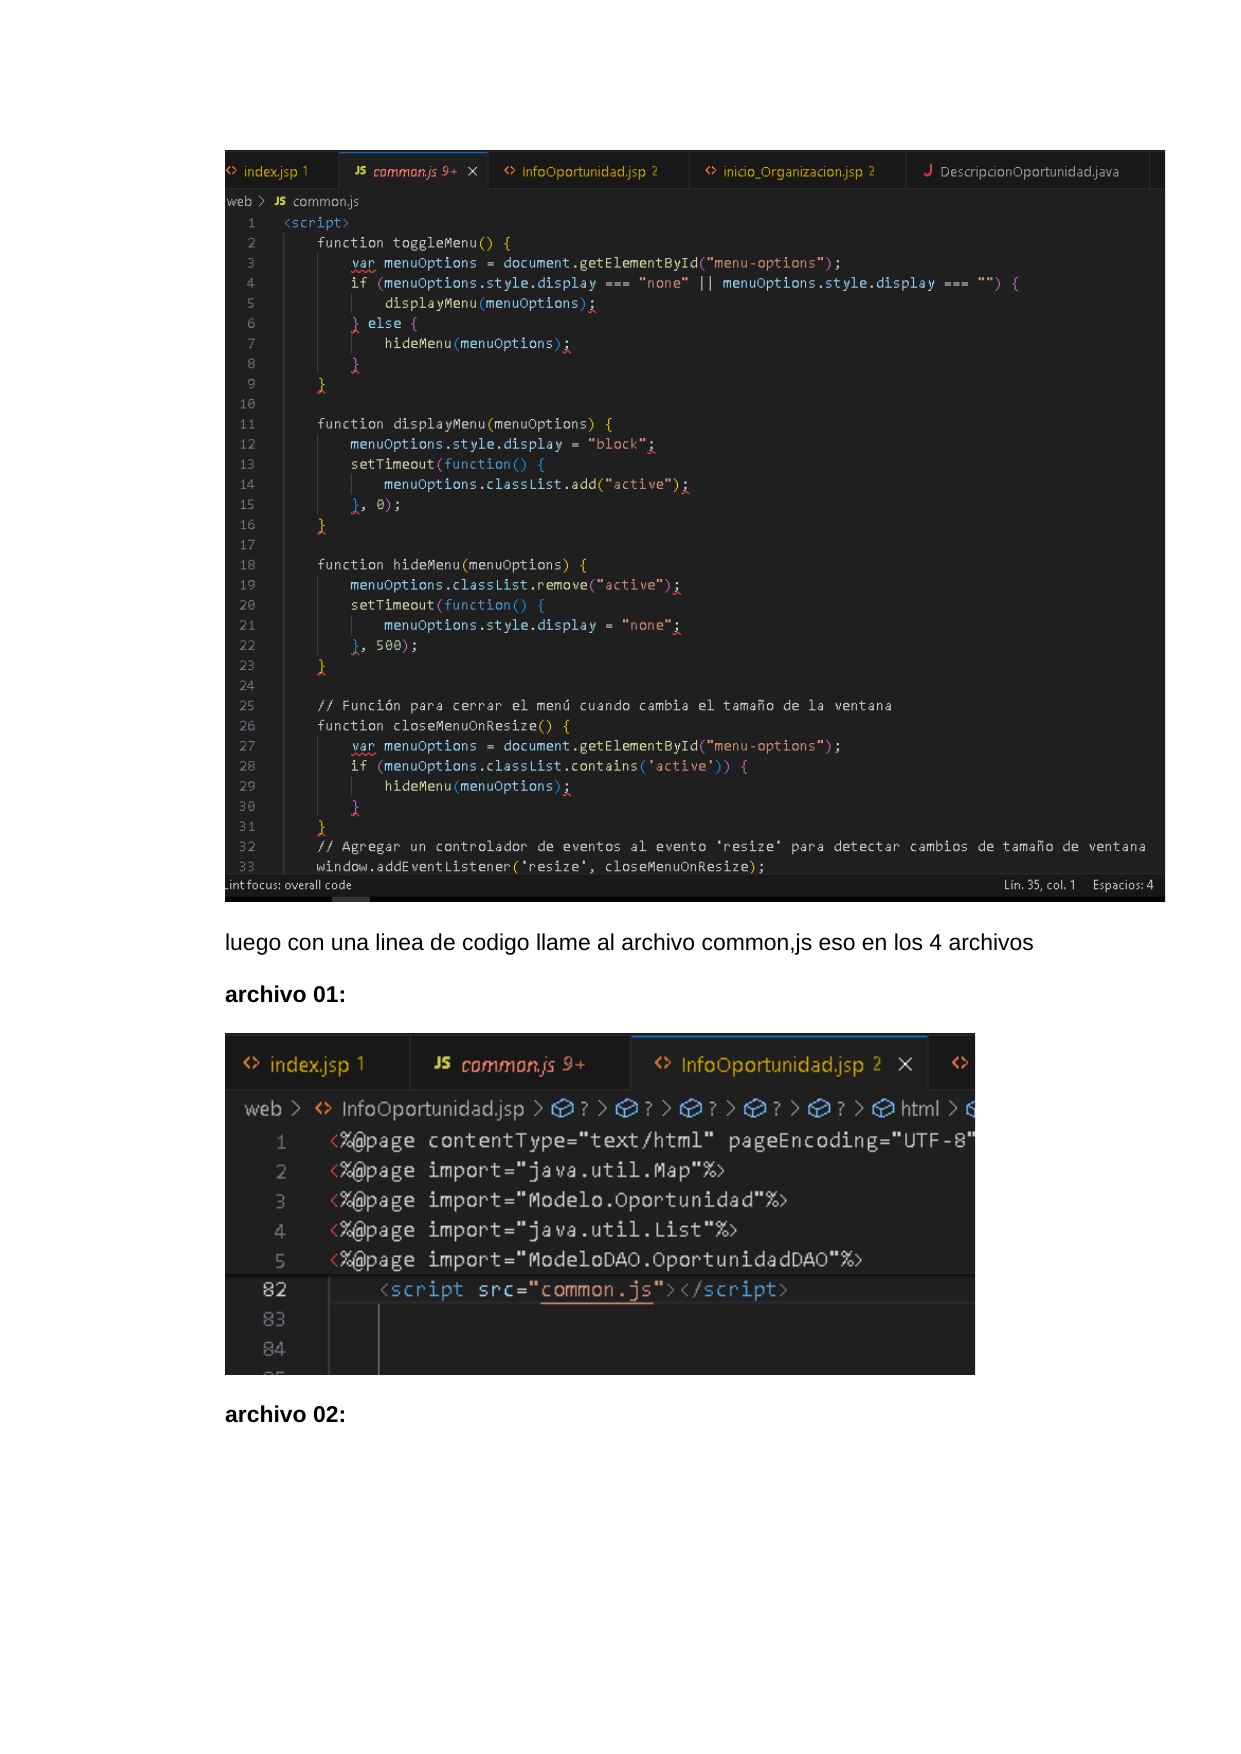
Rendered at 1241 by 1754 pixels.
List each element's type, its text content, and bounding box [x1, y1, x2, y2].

text luego con una linea de codigo llame al archivo common,js eso en los 4 archivos [225, 928, 1090, 955]
picture [225, 150, 1166, 902]
text archivo 02: [225, 1401, 1090, 1427]
picture [225, 1033, 976, 1375]
text archivo 01: [225, 981, 1090, 1007]
